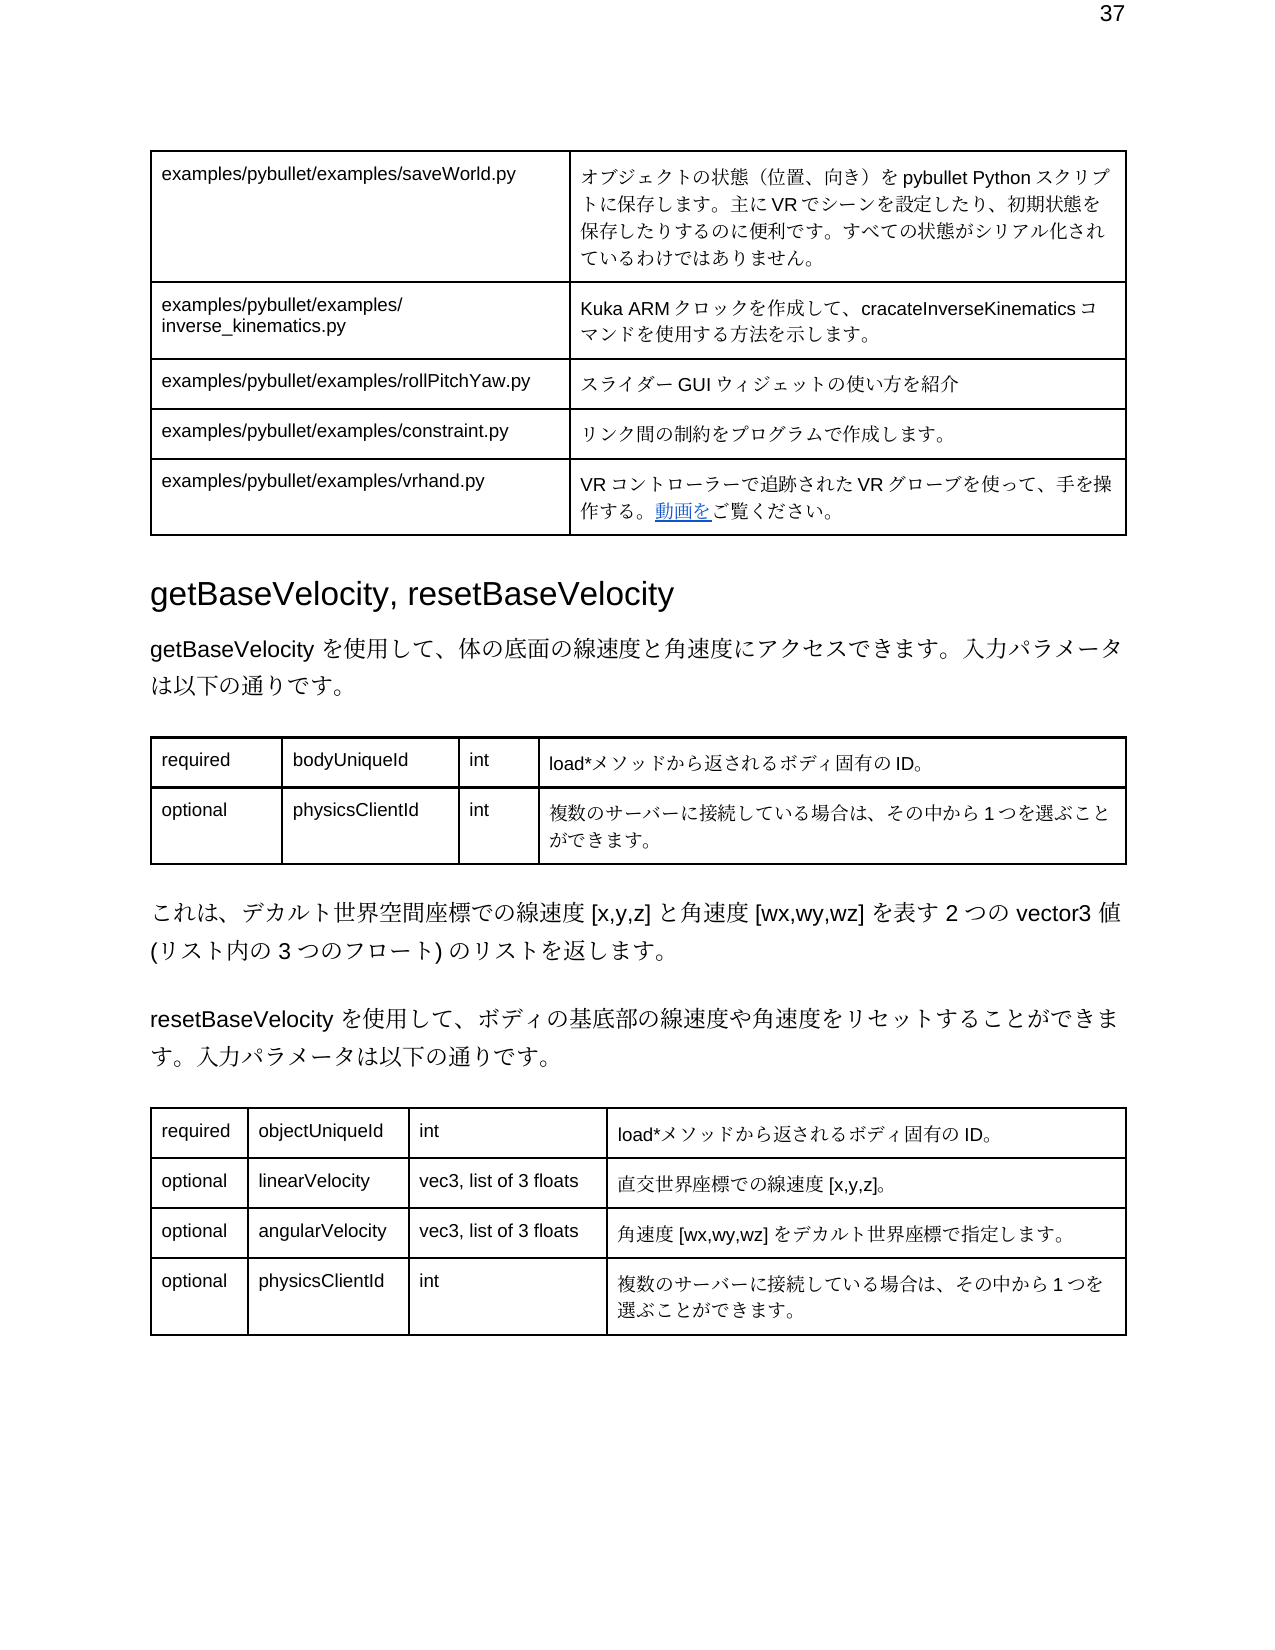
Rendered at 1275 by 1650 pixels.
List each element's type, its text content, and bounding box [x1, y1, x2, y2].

table_cell examples/pybullet/examples/inverse_kinematics.py [152, 283, 569, 358]
table_cell オブジェクトの状態（位置、向き）をpybullet Pythonスクリプトに保存します。主にVRでシーンを設定したり、初期状態を保存したりするのに便利です。すべての状態がシリアル化されているわけではありません。 [571, 152, 1125, 281]
table_cell int [460, 789, 538, 863]
table_cell スライダーGUIウィジェットの使い方を紹介 [571, 360, 1125, 408]
table_cell 複数のサーバーに接続している場合は、その中から1つを選ぶことができます。 [540, 789, 1125, 863]
table_cell optional [152, 789, 281, 863]
table_cell examples/pybullet/examples/constraint.py [152, 410, 569, 457]
table_cell リンク間の制約をプログラムで作成します。 [571, 410, 1125, 457]
table_header int [460, 739, 538, 786]
table_cell optional [152, 1159, 247, 1207]
table_cell optional [152, 1209, 247, 1257]
table_header objectUniqueId [249, 1109, 408, 1157]
table_header required [152, 739, 281, 786]
table_cell VRコントローラーで追跡されたVRグローブを使って、手を操作する。動画をご覧ください。 [571, 460, 1125, 534]
table_cell 直交世界座標での線速度 [x,y,z]。 [608, 1159, 1125, 1207]
table_header load*メソッドから返されるボディ固有のID。 [608, 1109, 1125, 1157]
table_cell examples/pybullet/examples/saveWorld.py [152, 152, 569, 281]
table_cell 角速度 [wx,wy,wz] をデカルト世界座標で指定します。 [608, 1209, 1125, 1257]
table_cell 複数のサーバーに接続している場合は、その中から1つを選ぶことができます。 [608, 1259, 1125, 1334]
subtitle getBaseVelocity, resetBaseVelocity [150, 574, 1125, 612]
table_cell physicsClientId [249, 1259, 408, 1334]
table_cell angularVelocity [249, 1209, 408, 1257]
table_cell int [410, 1259, 606, 1334]
text getBaseVelocity を使用して、体の底面の線速度と角速度にアクセスできます。入力パラメータは以下の通りです。 [150, 631, 1125, 701]
table_header int [410, 1109, 606, 1157]
table_cell optional [152, 1259, 247, 1334]
text これは、デカルト世界空間座標での線速度 [x,y,z] と角速度 [wx,wy,wz] を表す 2 つの vector3 値 (リスト内の 3 つのフロート) のリストを返します。 [150, 896, 1125, 966]
table_cell physicsClientId [283, 789, 458, 863]
table_cell linearVelocity [249, 1159, 408, 1207]
table_cell vec3, list of 3 floats [410, 1209, 606, 1257]
table_header required [152, 1109, 247, 1157]
text resetBaseVelocity を使用して、ボディの基底部の線速度や角速度をリセットすることができます。入力パラメータは以下の通りです。 [150, 1001, 1125, 1072]
table_cell examples/pybullet/examples/vrhand.py [152, 460, 569, 534]
table_cell vec3, list of 3 floats [410, 1159, 606, 1207]
table_header load*メソッドから返されるボディ固有のID。 [540, 739, 1125, 786]
table_cell examples/pybullet/examples/rollPitchYaw.py [152, 360, 569, 408]
table_header bodyUniqueId [283, 739, 458, 786]
table_cell Kuka ARMクロックを作成して、cracateInverseKinematicsコマンドを使用する方法を示します。 [571, 283, 1125, 358]
